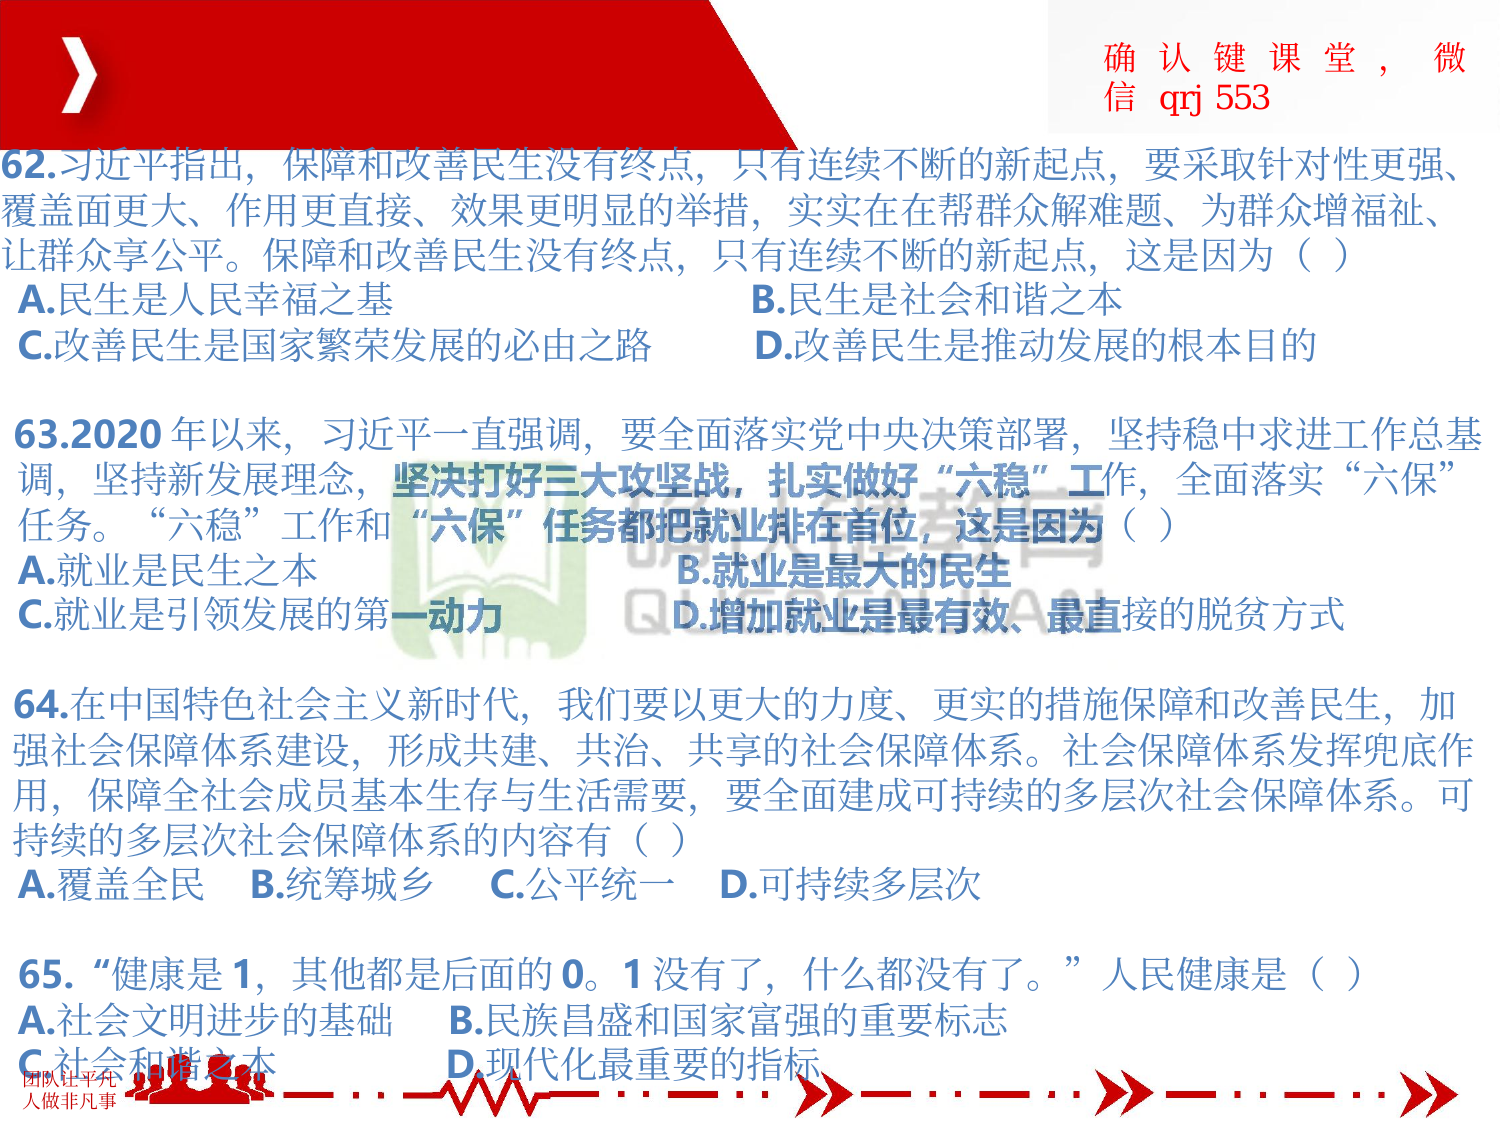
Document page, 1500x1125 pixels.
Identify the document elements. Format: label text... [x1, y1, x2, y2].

text A.社会文明进步的基础 B.民族昌盛和国家富强的重要标志 [17, 998, 1387, 1043]
text 任务。“六稳”工作和 [17, 503, 417, 548]
text 63.2020年以来，习近平一直强调，要全面落实党中央决策部署，坚持稳中求进工作总基 [13, 409, 1500, 458]
text 62.习近平指出，保障和改善民生没有终点，只有连续不断的新起点，要采取针对性更强、 [0, 139, 1500, 188]
text 用，保障全社会成员基本生存与生活需要，要全面建成可持续的多层次社会保障体系。可 [12, 773, 1500, 818]
text （ ） [1100, 503, 1500, 548]
text D.改善民生是推动发展的根本目的 [753, 323, 1342, 368]
picture [0, 0, 1500, 139]
text 持续的多层次社会保障体系的内容有（ ） [12, 818, 1500, 863]
text 接的脱贫方式 [1121, 589, 1371, 638]
text 确 认 键 课 堂 ， 微 信 qrj 553 [1104, 40, 1500, 117]
text 团队让平凡 [23, 1071, 142, 1090]
picture [0, 278, 1500, 1125]
text C.就业是引领发展的第 [17, 589, 416, 638]
text A.就业是民生之本 [17, 548, 417, 593]
text D.现代化最重要的指标 [445, 1039, 848, 1088]
text 强社会保障体系建设，形成共建、共治、共享的社会保障体系。社会保障体系发挥兜底作 [12, 728, 1500, 773]
text C.改善民生是国家繁荣发展的必由之路 [17, 323, 678, 368]
text 让群众享公平。保障和改善民生没有终点，只有连续不断的新起点，这是因为（ ） [0, 233, 1500, 278]
text A.覆盖全民 B.统筹城乡 C.公平统一 D.可持续多层次 [17, 859, 1012, 908]
text 人做非凡事 [23, 1094, 142, 1113]
text A.民生是人民幸福之基 [17, 274, 678, 323]
text 作，全面落实“六保” [1100, 454, 1500, 503]
text 64.在中国特色社会主义新时代，我们要以更大的力度、更实的措施保障和改善民生，加 [12, 679, 1500, 728]
text B.民生是社会和谐之本 [750, 274, 1342, 323]
text 覆盖面更大、作用更直接、效果更明显的举措，实实在在帮群众解难题、为群众增福祉、 [0, 188, 1500, 233]
text 调，坚持新发展理念， [17, 454, 417, 503]
text 65.“健康是1，其他都是后面的0。1没有了，什么都没有了。”人民健康是（ ） [17, 949, 1387, 998]
text C.社会和谐之本 [17, 1039, 303, 1088]
